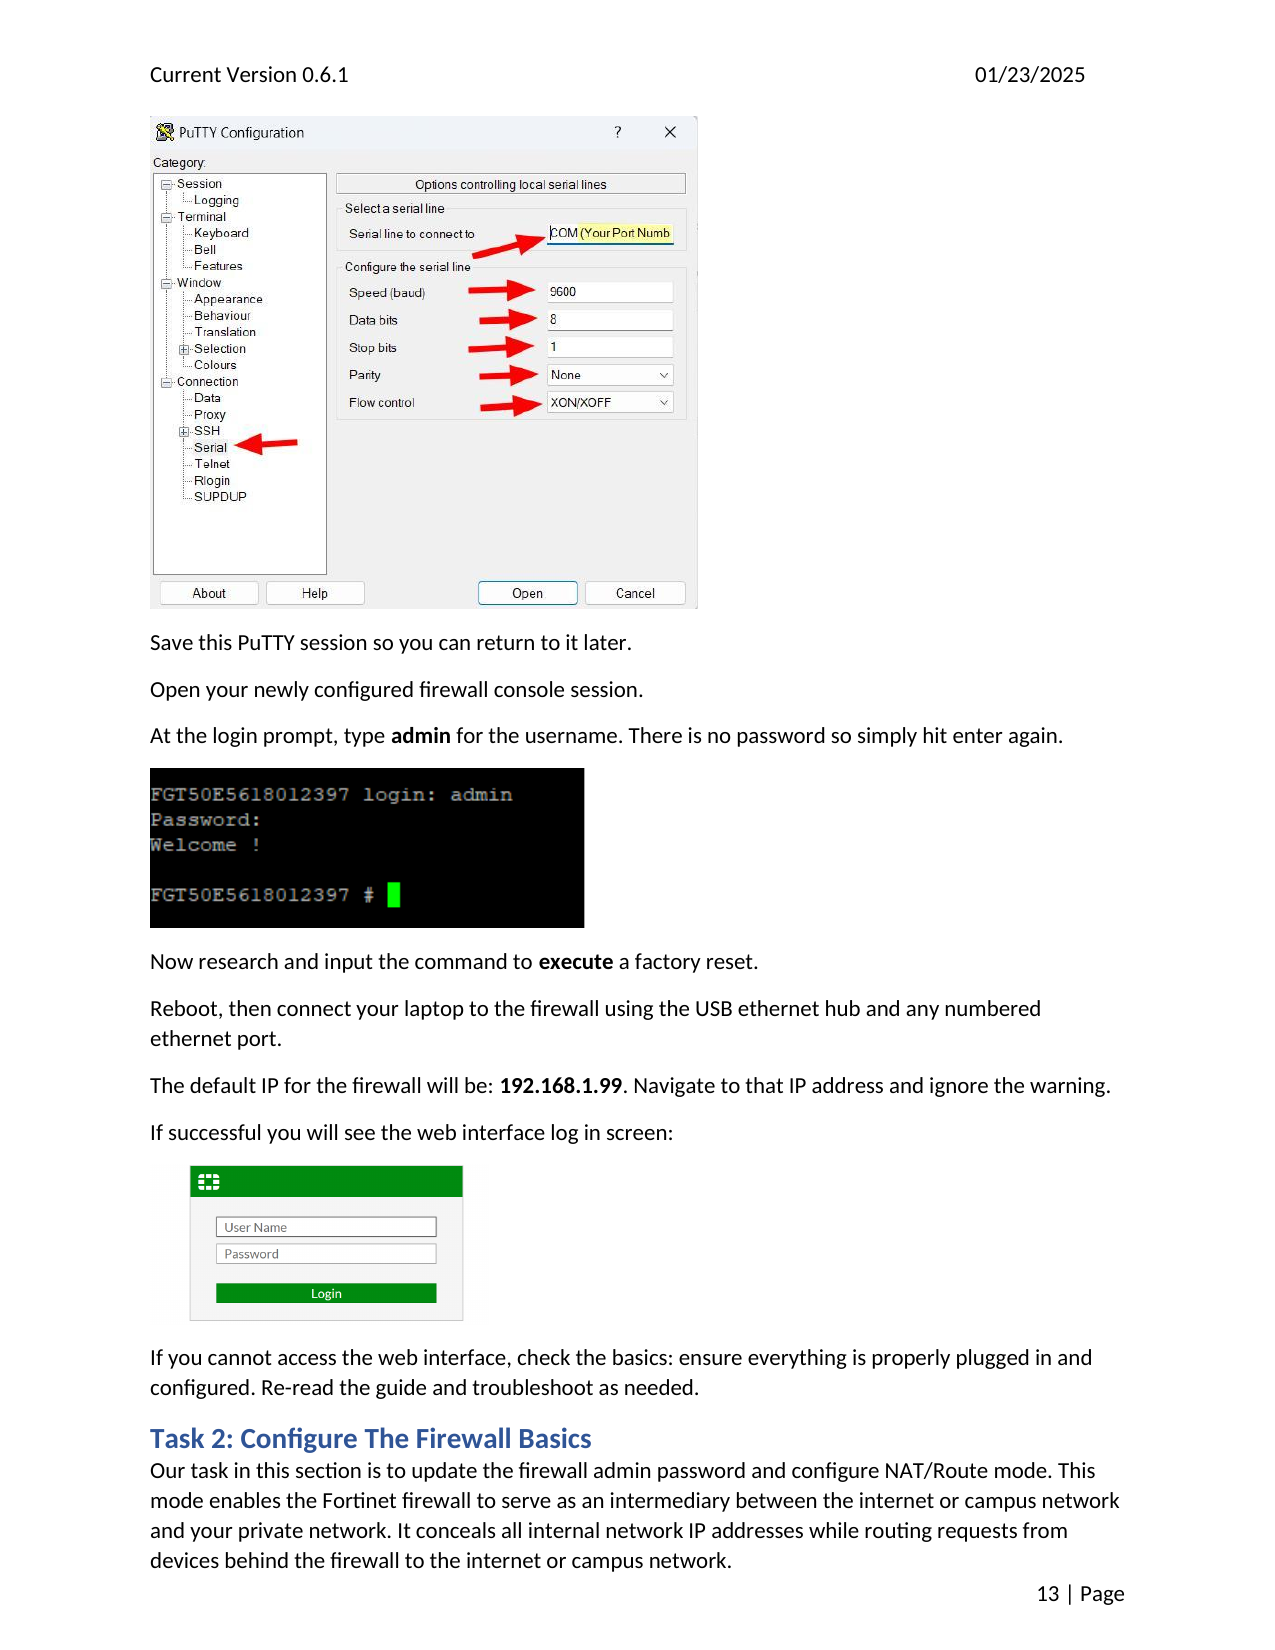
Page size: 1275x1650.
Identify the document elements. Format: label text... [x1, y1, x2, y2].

text If you cannot access the web interface, check the basics: ensure everything is properly plugged in and configured. Re-read the guide and troubleshoot as needed. [150, 1343, 1125, 1401]
text The default IP for the firewall will be: 192.168.1.99. Navigate to that IP address and ignore the warning. [150, 1071, 1125, 1099]
subtitle Task 2: Configure The Firewall Basics [150, 1420, 1125, 1456]
text Reboot, then connect your laptop to the firewall using the USB ethernet hub and any numbered ethernet port. [150, 994, 1125, 1052]
picture [150, 116, 698, 609]
text Open your newly configured firewall console session. [150, 675, 1125, 703]
text At the login prompt, type admin for the username. There is no password so simply hit enter again. [150, 722, 1125, 750]
text Now research and input the command to execute a factory reset. [150, 947, 1125, 975]
text If successful you will see the web interface log in screen: [150, 1118, 1125, 1146]
text Our task in this section is to update the firewall admin password and configure NAT/Route mode. This mode enables the Fortinet firewall to serve as an intermediary between the internet or campus network and your private network. It conceals all internal network IP addresses while routing requests from devices behind the firewall to the internet or campus network. [150, 1456, 1125, 1574]
text Save this PuTTY session so you can return to it later. [150, 628, 1125, 656]
picture [150, 1164, 489, 1325]
picture [150, 768, 585, 928]
